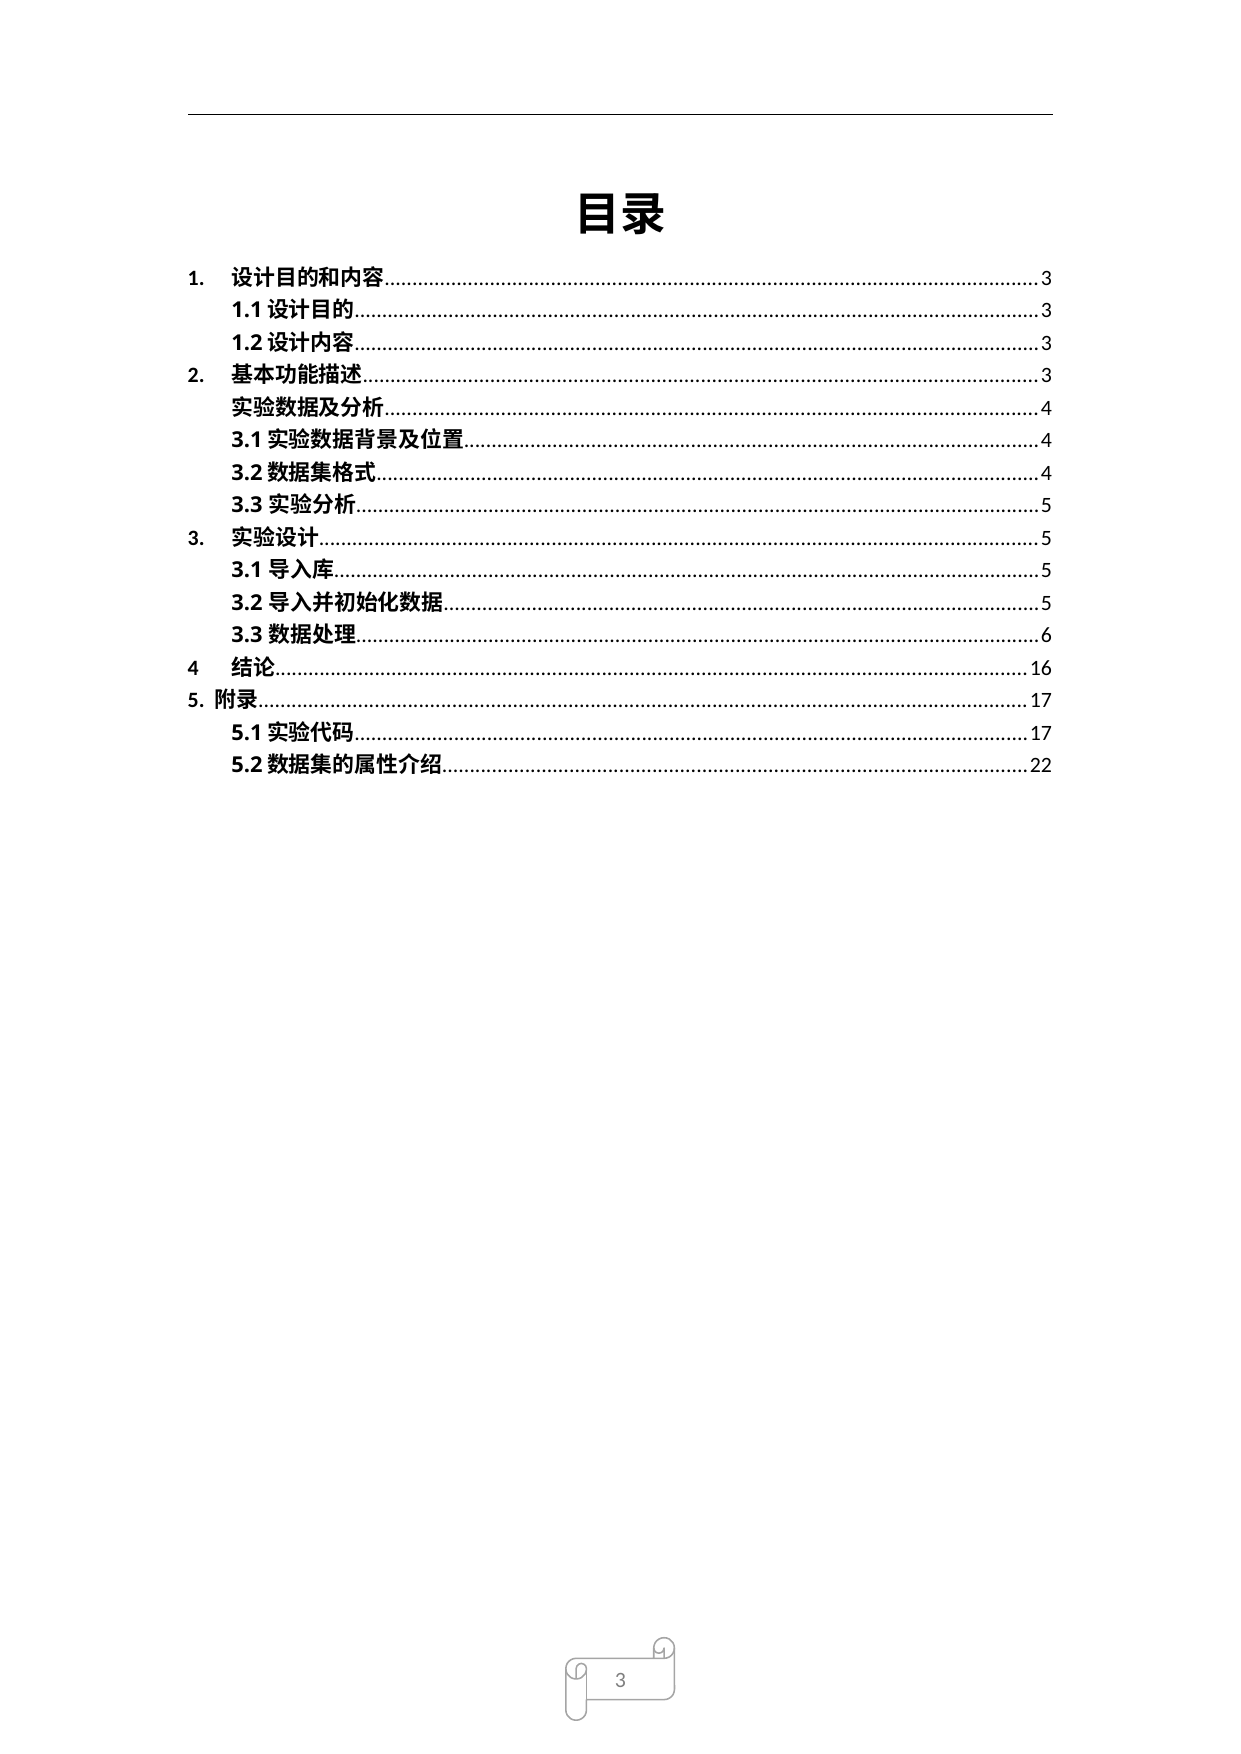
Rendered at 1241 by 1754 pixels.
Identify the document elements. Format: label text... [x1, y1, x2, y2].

text 3.2 导入并初始化数据 5 [231, 584, 1053, 617]
text 4 结论 16 [187, 649, 1053, 682]
text 5.1实验代码 17 [231, 714, 1053, 747]
text 3.1 导入库 5 [231, 552, 1053, 584]
text 2. 基本功能描述 3 [187, 357, 1053, 389]
text 3.3 实验分析 5 [231, 487, 1053, 519]
text 目录 [187, 162, 1053, 259]
text 1.1设计目的 3 [231, 292, 1053, 324]
text 3.1实验数据背景及位置 4 [231, 422, 1053, 454]
text 3. 实验设计 5 [187, 519, 1053, 552]
text 3.2数据集格式 4 [231, 454, 1053, 487]
text 1. 设计目的和内容 3 [187, 259, 1053, 292]
text 5.2数据集的属性介绍 22 [231, 747, 1053, 779]
text 3.3 数据处理 6 [231, 617, 1053, 649]
text 1.2设计内容 3 [231, 324, 1053, 357]
text 5. 附录 17 [187, 682, 1053, 714]
text 实验数据及分析 4 [231, 389, 1053, 422]
